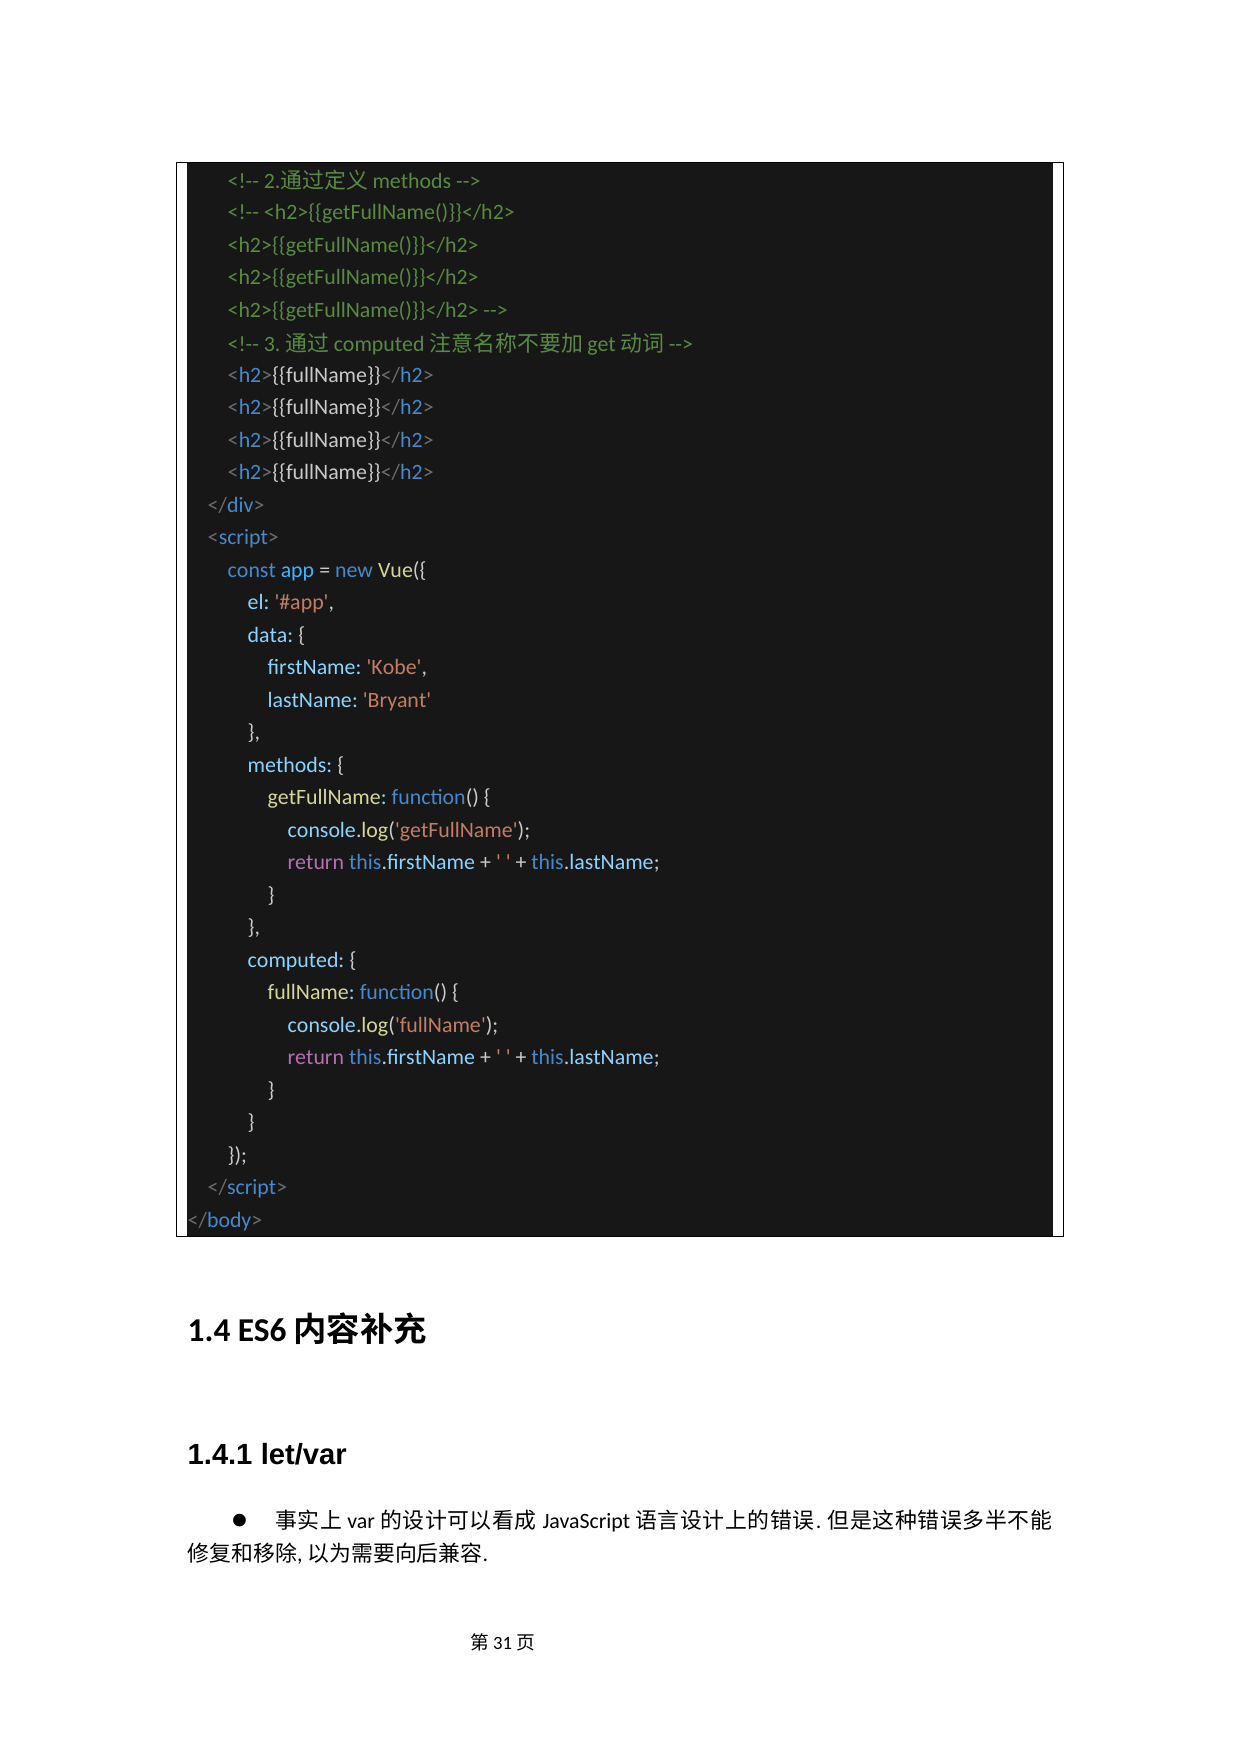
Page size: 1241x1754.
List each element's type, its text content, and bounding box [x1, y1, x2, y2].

subtitle let/var [187, 1421, 1053, 1486]
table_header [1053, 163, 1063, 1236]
subtitle ES6内容补充 [187, 1296, 1053, 1361]
list 事实上var的设计可以看成JavaScript语言设计上的错误. 但是这种错误多半不能修复和移除, 以为需要向后兼容. [187, 1504, 1053, 1569]
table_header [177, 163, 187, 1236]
